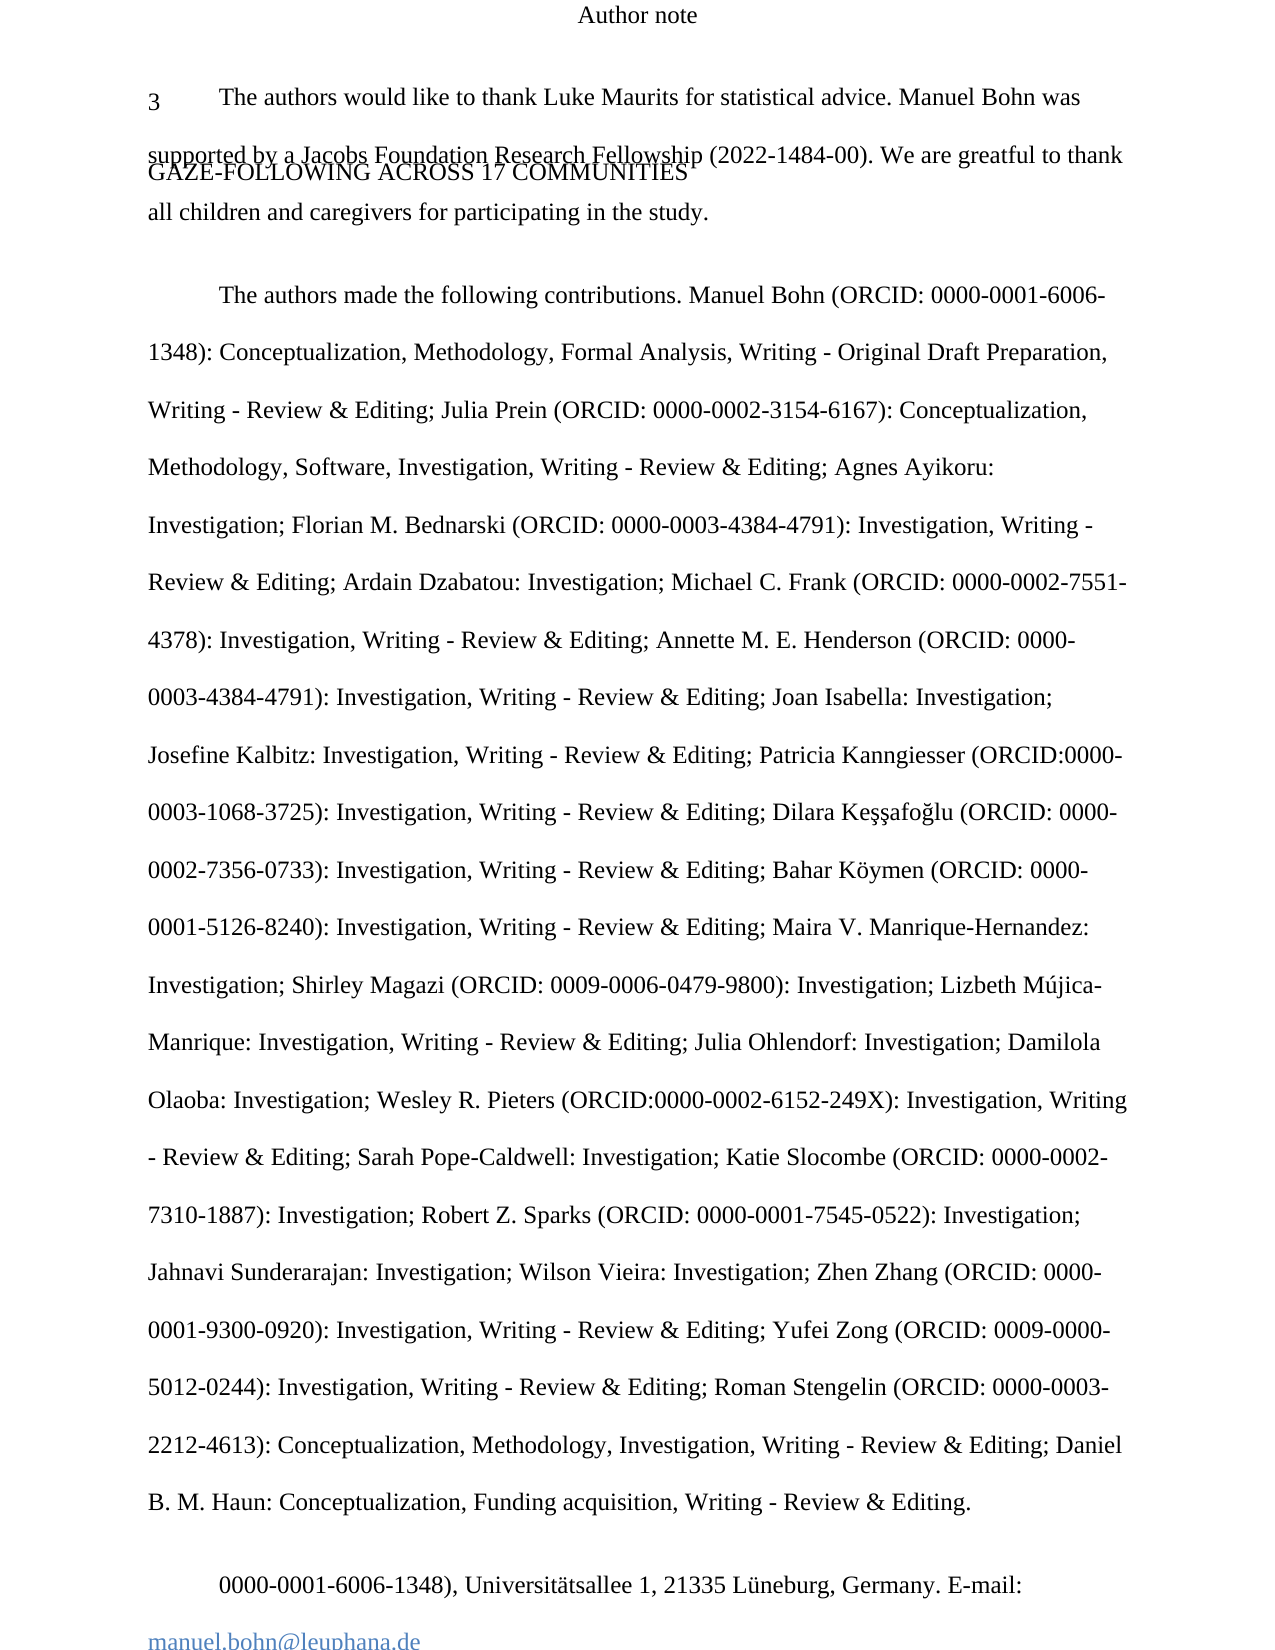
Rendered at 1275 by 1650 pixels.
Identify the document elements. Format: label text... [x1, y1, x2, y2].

text Correspondence concerning this article should be addressed to Manuel Bohn (ORCID: 0000-0001-6006-1348), Universitätsallee 1, 21335 Lüneburg, Germany. E-mail: manuel.bohn@leuphana.de [148, 1570, 1127, 1650]
text The authors would like to thank Luke Maurits for statistical advice. Manuel Bohn was supported by a Jacobs Foundation Research Fellowship (2022-1484-00). We are greatful to thank all children and caregivers for participating in the study. [148, 82, 1127, 226]
text The authors made the following contributions. Manuel Bohn (ORCID: 0000-0001-6006-1348): Conceptualization, Methodology, Formal Analysis, Writing - Original Draft Preparation, Writing - Review & Editing; Julia Prein (ORCID: 0000-0002-3154-6167): Conceptualization, Methodology, Software, Investigation, Writing - Review & Editing; Agnes Ayikoru: Investigation; Florian M. Bednarski (ORCID: 0000-0003-4384-4791): Investigation, Writing - Review & Editing; Ardain Dzabatou: Investigation; Michael C. Frank (ORCID: 0000-0002-7551-4378): Investigation, Writing - Review & Editing; Annette M. E. Henderson (ORCID: 0000-0003-4384-4791): Investigation, Writing - Review & Editing; Joan Isabella: Investigation; Josefine Kalbitz: Investigation, Writing - Review & Editing; Patricia Kanngiesser (ORCID:0000-0003-1068-3725): Investigation, Writing - Review & Editing; Dilara Keşşafoğlu (ORCID: 0000-0002-7356-0733): Investigation, Writing - Review & Editing; Bahar Köymen (ORCID: 0000-0001-5126-8240): Investigation, Writing - Review & Editing; Maira V. Manrique-Hernandez: Investigation; Shirley Magazi (ORCID: 0009-0006-0479-9800): Investigation; Lizbeth Mújica-Manrique: Investigation, Writing - Review & Editing; Julia Ohlendorf: Investigation; Damilola Olaoba: Investigation; Wesley R. Pieters (ORCID:0000-0002-6152-249X): Investigation, Writing - Review & Editing; Sarah Pope-Caldwell: Investigation; Katie Slocombe (ORCID: 0000-0002-7310-1887): Investigation; Robert Z. Sparks (ORCID: 0000-0001-7545-0522): Investigation; Jahnavi Sunderarajan: Investigation; Wilson Vieira: Investigation; Zhen Zhang (ORCID: 0000-0001-9300-0920): Investigation, Writing - Review & Editing; Yufei Zong (ORCID: 0009-0000-5012-0244): Investigation, Writing - Review & Editing; Roman Stengelin (ORCID: 0000-0003-2212-4613): Conceptualization, Methodology, Investigation, Writing - Review & Editing; Daniel B. M. Haun: Conceptualization, Funding acquisition, Writing - Review & Editing. [148, 280, 1127, 1516]
title Author note [148, 0, 1127, 29]
